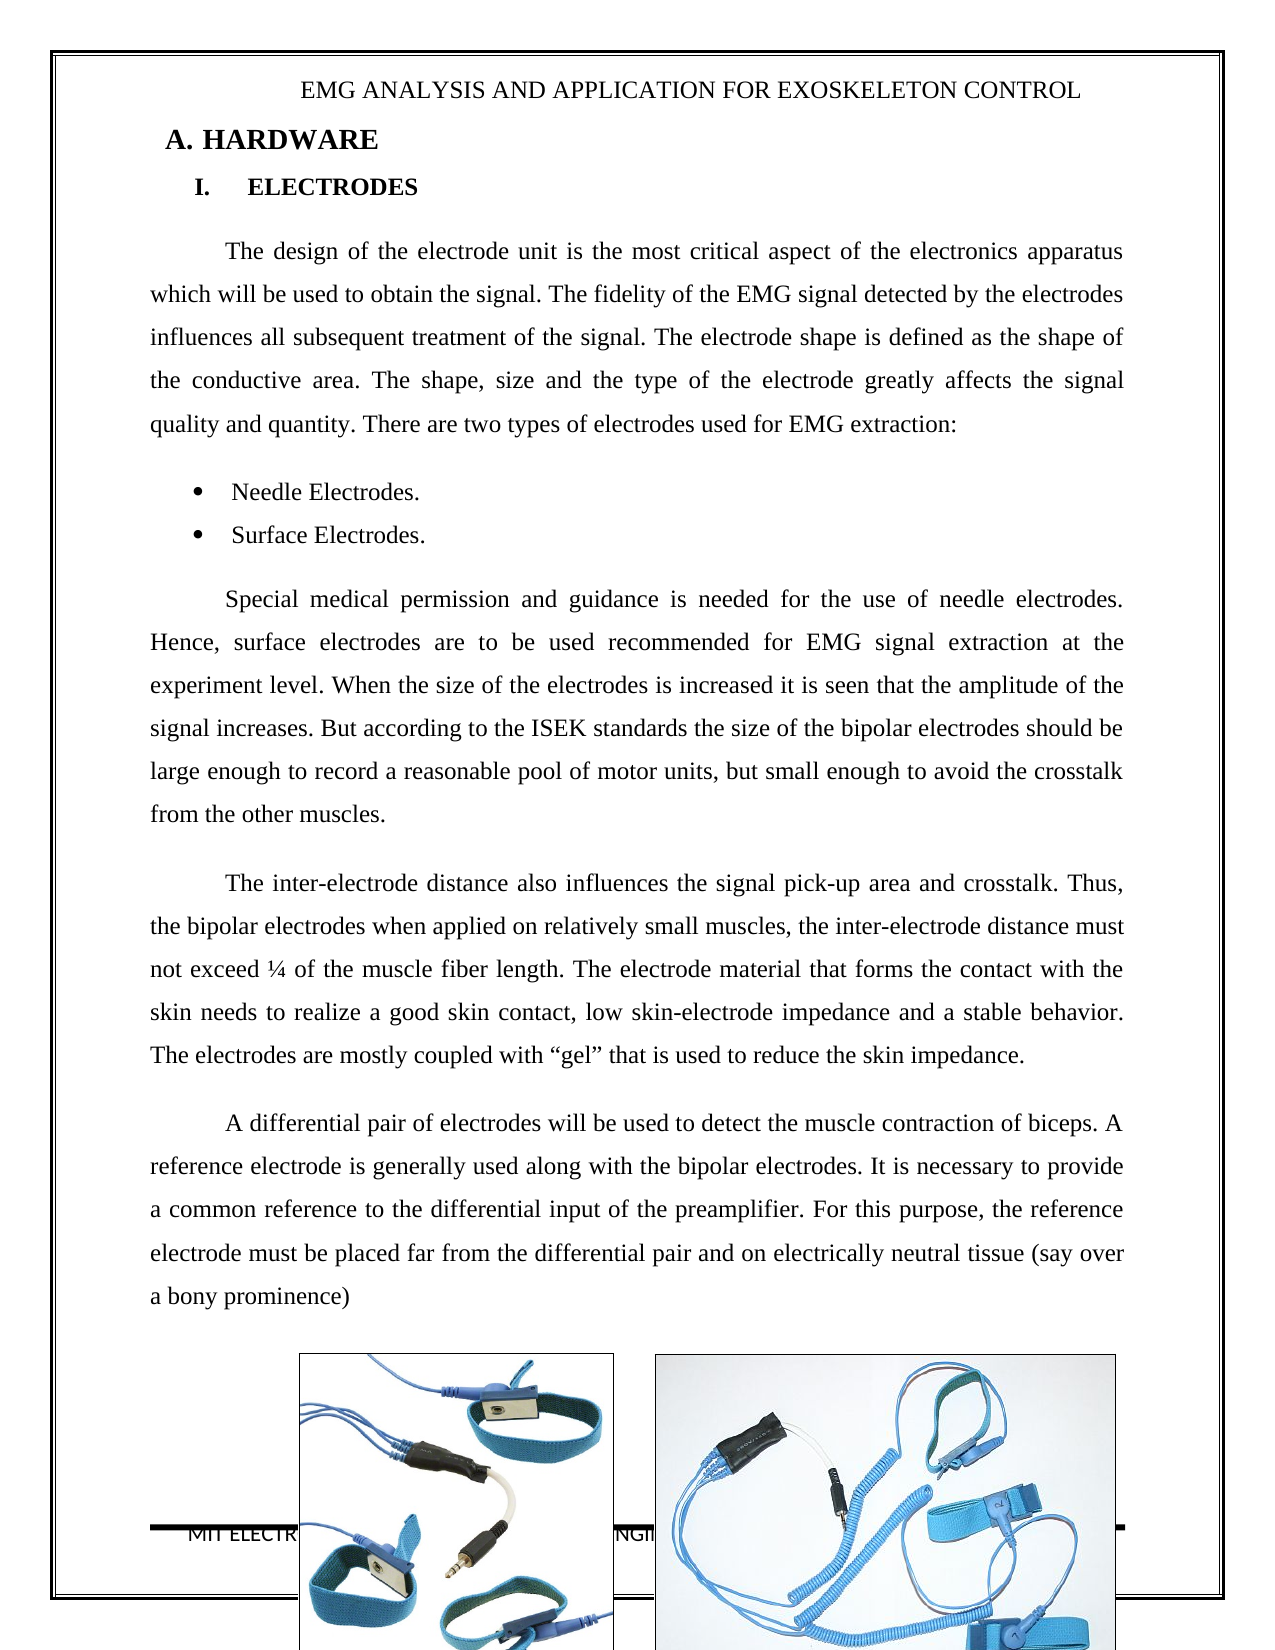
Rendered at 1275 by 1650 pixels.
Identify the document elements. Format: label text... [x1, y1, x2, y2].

list ELECTRODES [210, 172, 1125, 201]
text The inter-electrode distance also influences the signal pick-up area and crosstalk. Thus, the bipolar electrodes when applied on relatively small muscles, the inter-electrode distance must not exceed ¼ of the muscle fiber length. The electrode material that forms the contact with the skin needs to realize a good skin contact, low skin-electrode impedance and a stable behavior. The electrodes are mostly coupled with “gel” that is used to reduce the skin impedance. [150, 868, 1125, 1069]
text A differential pair of electrodes will be used to detect the muscle contraction of biceps. A reference electrode is generally used along with the bipolar electrodes. It is necessary to provide a common reference to the differential input of the preamplifier. For this purpose, the reference electrode must be placed far from the differential pair and on electrically neutral tissue (say over a bony prominence) [150, 1108, 1125, 1309]
list Surface Electrodes. [194, 520, 1125, 549]
picture [300, 1354, 613, 1650]
list HARDWARE [165, 122, 1125, 155]
list Needle Electrodes. [194, 477, 1125, 506]
text Special medical permission and guidance is needed for the use of needle electrodes. Hence, surface electrodes are to be used recommended for EMG signal extraction at the experiment level. When the size of the electrodes is increased it is seen that the amplitude of the signal increases. But according to the ISEK standards the size of the bipolar electrodes should be large enough to record a reasonable pool of motor units, but small enough to avoid the crosstalk from the other muscles. [150, 584, 1125, 828]
picture [656, 1355, 1115, 1650]
text The design of the electrode unit is the most critical aspect of the electronics apparatus which will be used to obtain the signal. The fidelity of the EMG signal detected by the electrodes influences all subsequent treatment of the signal. The electrode shape is defined as the shape of the conductive area. The shape, size and the type of the electrode greatly affects the signal quality and quantity. There are two types of electrodes used for EMG extraction: [150, 236, 1125, 437]
